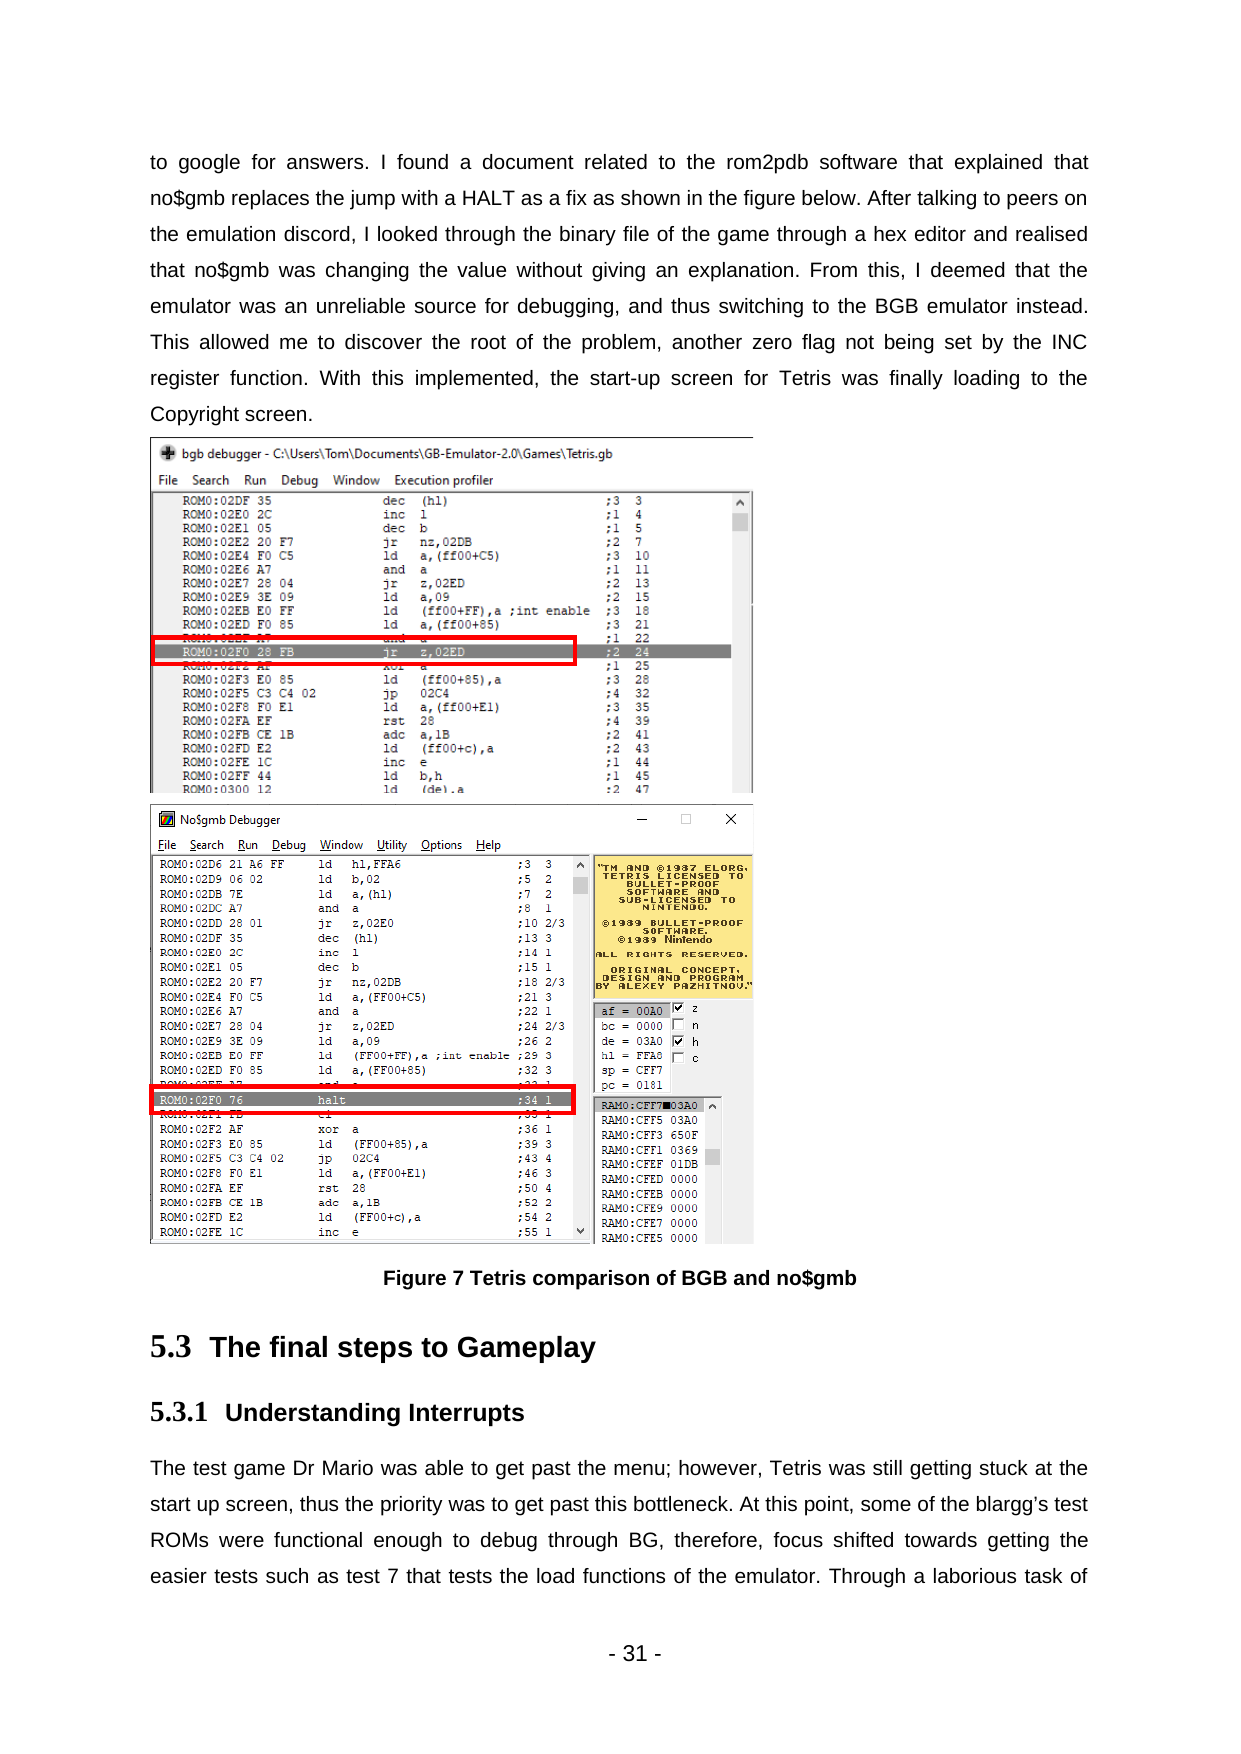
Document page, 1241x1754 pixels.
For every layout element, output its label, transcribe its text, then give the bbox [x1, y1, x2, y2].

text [150, 150, 1090, 426]
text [150, 1456, 1090, 1587]
picture [154, 1089, 571, 1111]
picture [150, 804, 754, 1244]
picture [150, 437, 754, 793]
subtitle The final steps to Gameplay [150, 1327, 1090, 1365]
text Figure 7 Tetris comparison of BGB and no$gmb [150, 1266, 1090, 1290]
subtitle Understanding Interrupts [150, 1394, 1090, 1427]
